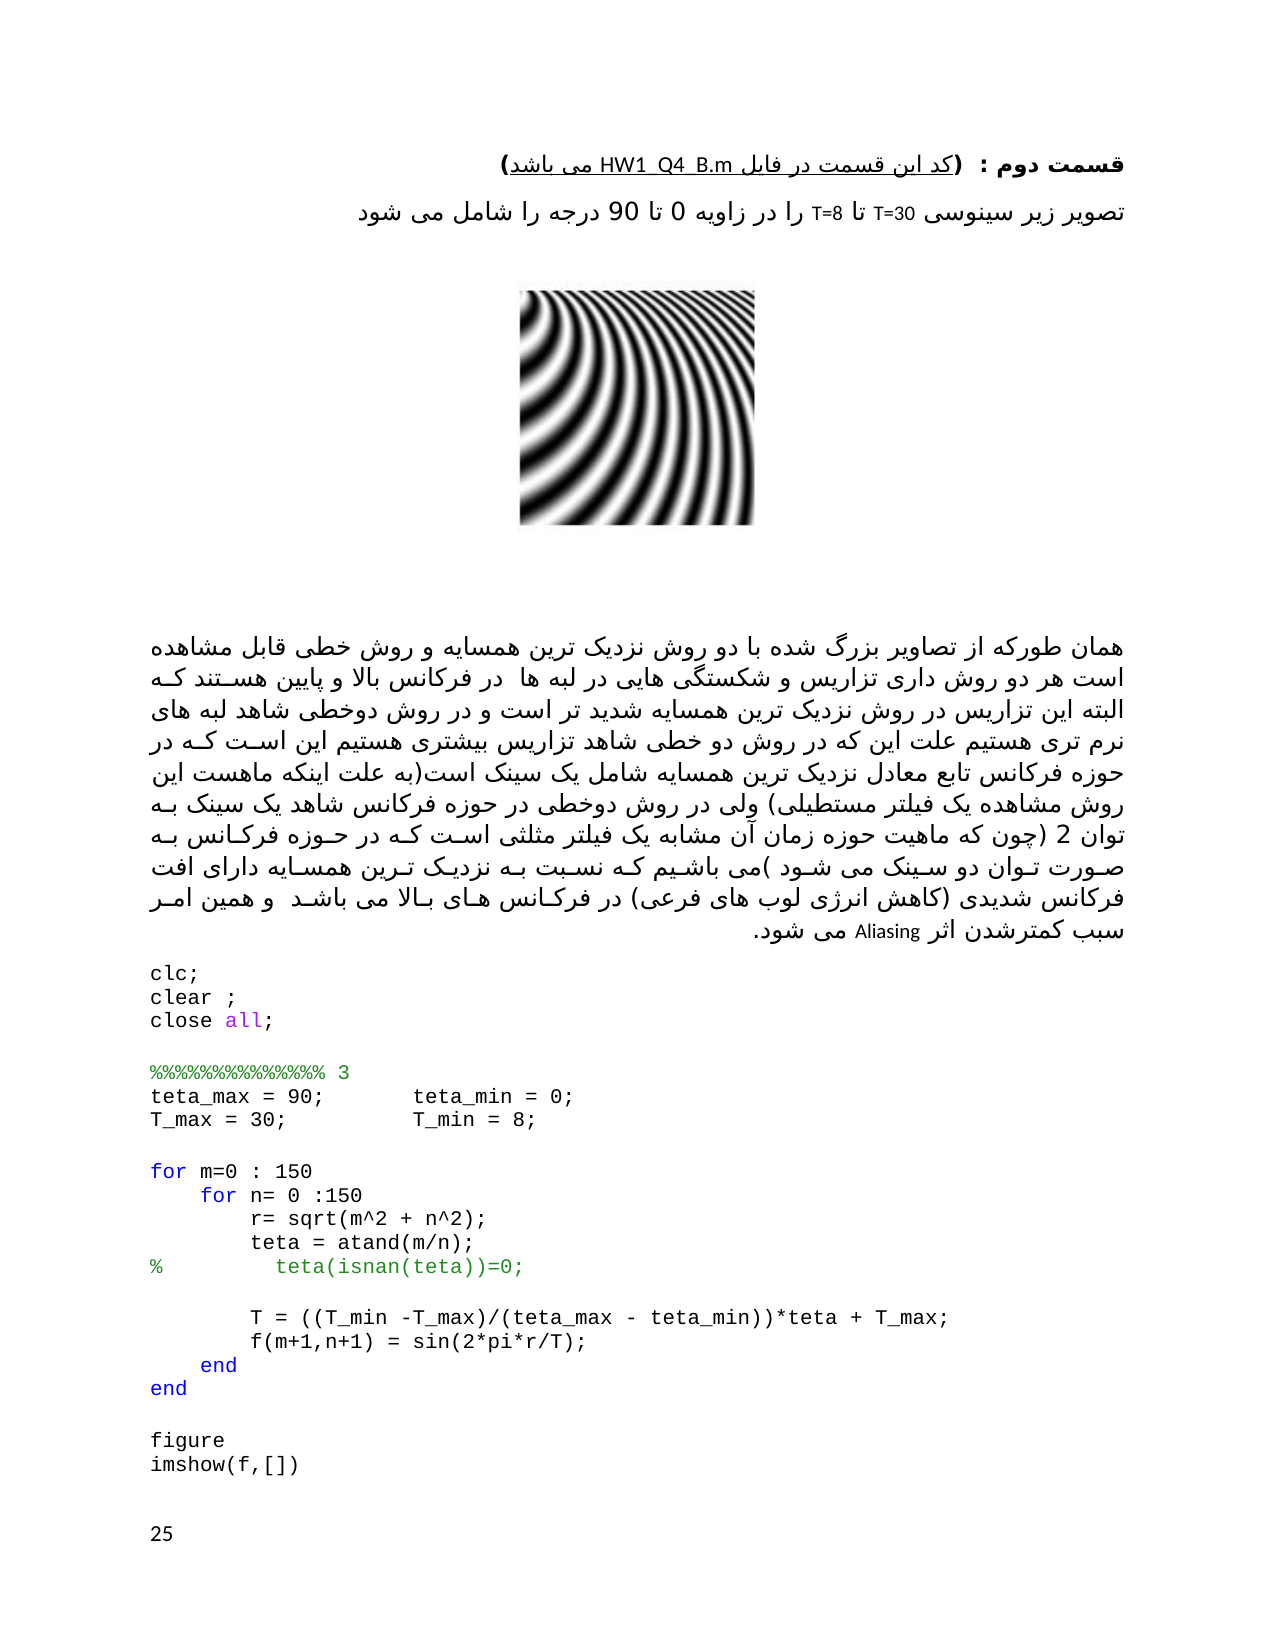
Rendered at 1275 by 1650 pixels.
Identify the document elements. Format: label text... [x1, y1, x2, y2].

text clear ; [150, 987, 1125, 1010]
text % teta(isnan(teta))=0; [150, 1256, 1125, 1279]
text همان طورکه از تصاویر بزرگ شده با دو روش نزدیک ترین همسایه و روش خطی قابل مشاهده است هر دو روش داری تزاریس و شکستگی هایی در لبه ها در فرکانس بالا و پایین هستند که البته این تزاریس در روش نزدیک ترین همسایه شدید تر است و در روش دوخطی شاهد لبه های نرم تری هستیم علت این که در روش دو خطی شاهد تزاریس بیشتری هستیم این است که در حوزه فرکانس تابع معادل نزدیک ترین همسایه شامل یک سینک است(به علت اینکه ماهست این روش مشاهده یک فیلتر مستطیلی) ولی در روش دوخطی در حوزه فرکانس شاهد یک سینک به توان 2 (چون که ماهیت حوزه زمان آن مشابه یک فیلتر مثلثی است که در حوزه فرکانس به صورت توان دو سینک می شود )می باشیم که نسبت به نزدیک ترین همسایه دارای افت فرکانس شدیدی (کاهش انرژی لوب های فرعی) در فرکانس های بالا می باشد و همین امر سبب کمترشدن اثر Aliasing می شود. [150, 632, 1125, 944]
text teta_max = 90; teta_min = 0; [150, 1086, 1125, 1109]
text T_max = 30; T_min = 8; [150, 1109, 1125, 1133]
text T = ((T_min -T_max)/(teta_max - teta_min))*teta + T_max; [150, 1307, 1125, 1331]
text r= sqrt(m^2 + n^2); [150, 1208, 1125, 1232]
text end [150, 1354, 1125, 1378]
text imshow(f,[]) [150, 1453, 1125, 1477]
text for m=0 : 150 [150, 1161, 1125, 1185]
picture [392, 245, 883, 613]
text end [150, 1378, 1125, 1402]
text clc; [150, 963, 1125, 987]
text %%%%%%%%%%%%%% 3 [150, 1062, 1125, 1086]
text close all; [150, 1010, 1125, 1034]
text تصویر زیر سینوسی T=30 تا T=8 را در زاویه 0 تا 90 درجه را شامل می شود [150, 197, 1125, 226]
text teta = atand(m/n); [150, 1232, 1125, 1256]
text قسمت دوم : (کد این قسمت در فایل HW1_Q4_B.m می باشد) [150, 150, 1125, 178]
text for n= 0 :150 [150, 1185, 1125, 1208]
text f(m+1,n+1) = sin(2*pi*r/T); [150, 1331, 1125, 1354]
text figure [150, 1430, 1125, 1453]
